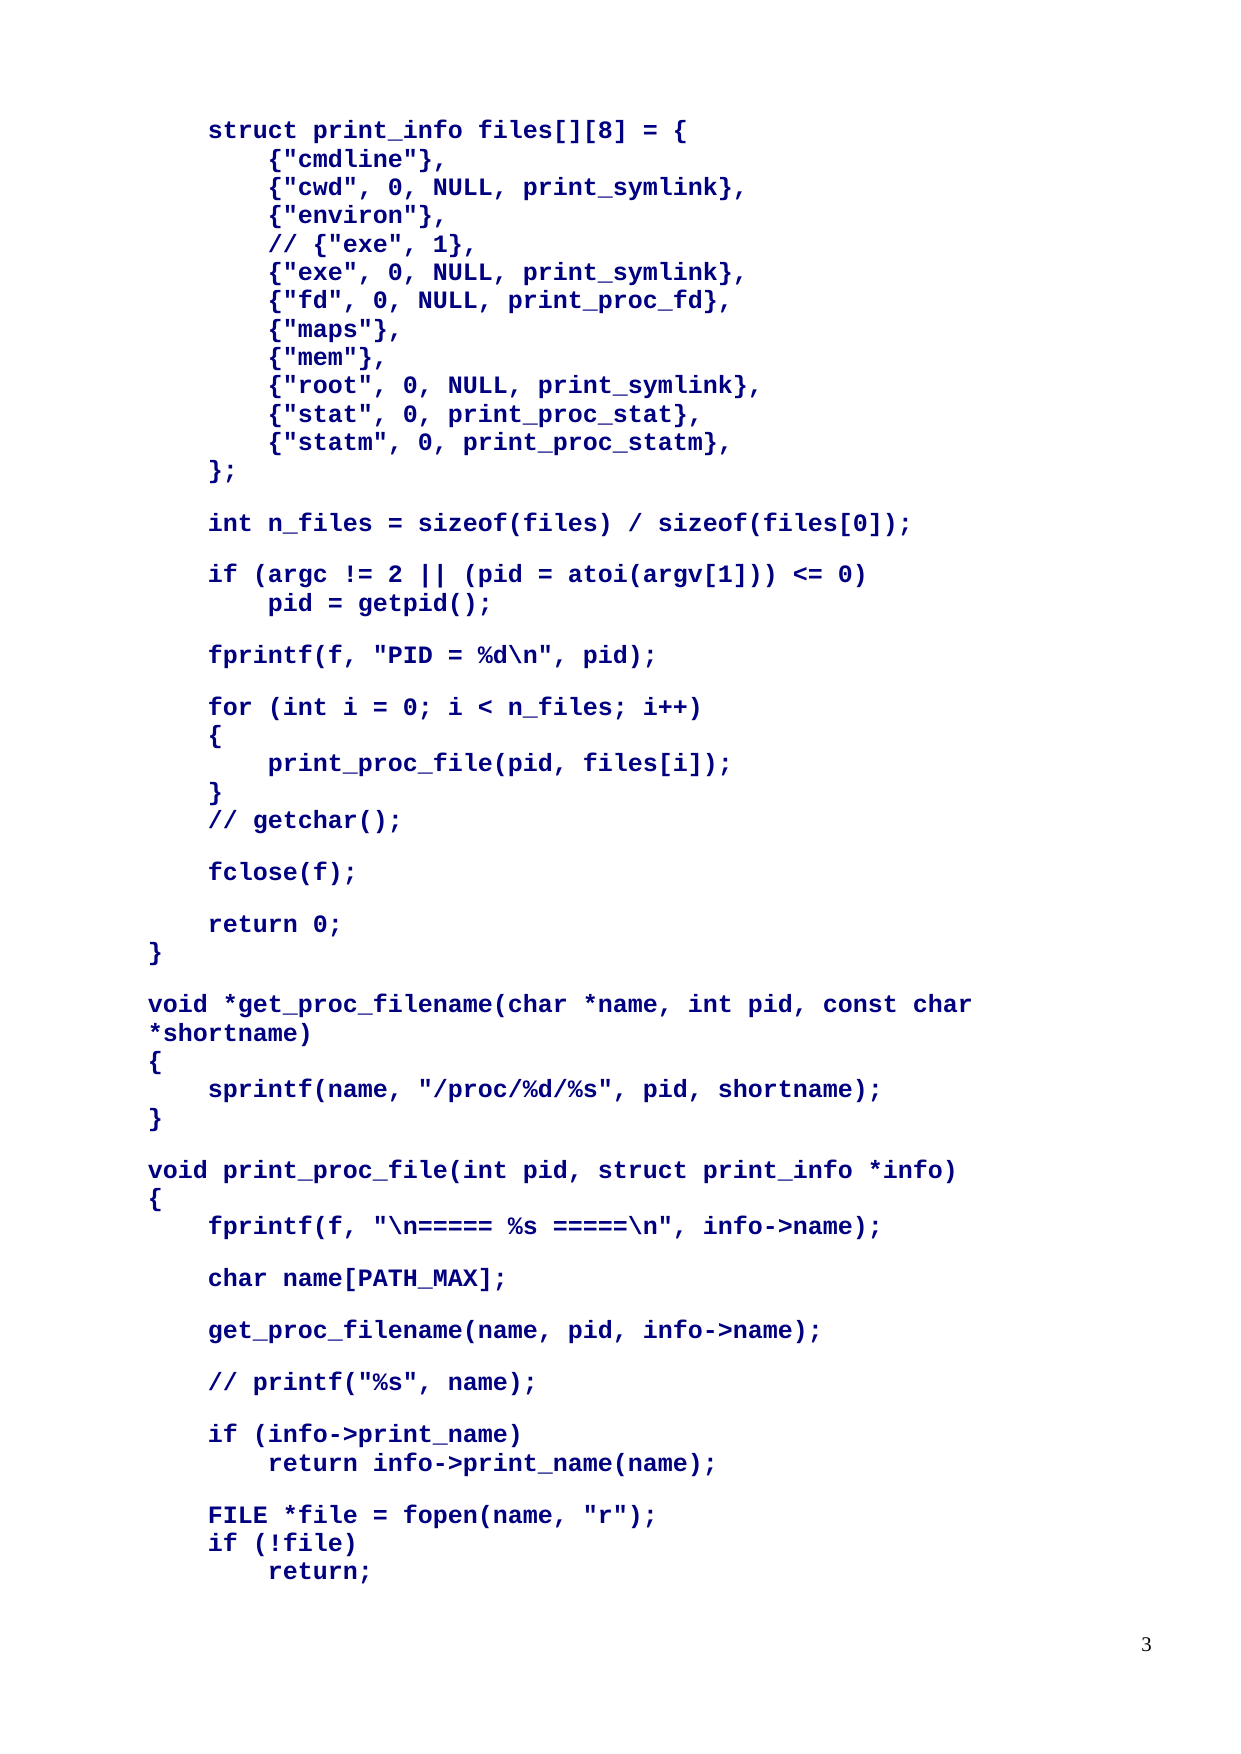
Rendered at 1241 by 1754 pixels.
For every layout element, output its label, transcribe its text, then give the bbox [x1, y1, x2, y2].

text for (int i = 0; i < n_files; i++) [148, 694, 1152, 723]
text { [148, 1049, 1152, 1077]
text return 0; [148, 912, 1152, 940]
text {"cwd", 0, NULL, print_symlink}, [148, 175, 1152, 203]
text {"environ"}, [148, 203, 1152, 231]
text {"fd", 0, NULL, print_proc_fd}, [148, 288, 1152, 316]
text {"mem"}, [148, 345, 1152, 373]
text // printf("%s", name); [148, 1370, 1152, 1398]
text void print_proc_file(int pid, struct print_info *info) [148, 1157, 1152, 1186]
text {"stat", 0, print_proc_stat}, [148, 401, 1152, 430]
text } [148, 940, 1152, 968]
text // getchar(); [148, 808, 1152, 836]
text return; [148, 1559, 1152, 1587]
text if (!file) [148, 1531, 1152, 1559]
text return info->print_name(name); [148, 1450, 1152, 1478]
text {"maps"}, [148, 316, 1152, 345]
text char name[PATH_MAX]; [148, 1266, 1152, 1294]
text FILE *file = fopen(name, "r"); [148, 1502, 1152, 1531]
text struct print_info files[][8] = { [148, 118, 1152, 146]
text int n_files = sizeof(files) / sizeof(files[0]); [148, 510, 1152, 538]
text }; [148, 458, 1152, 486]
text fprintf(f, "\n===== %s =====\n", info->name); [148, 1214, 1152, 1242]
text if (info->print_name) [148, 1422, 1152, 1450]
text {"exe", 0, NULL, print_symlink}, [148, 260, 1152, 288]
text } [148, 779, 1152, 808]
text {"statm", 0, print_proc_statm}, [148, 430, 1152, 458]
text sprintf(name, "/proc/%d/%s", pid, shortname); [148, 1077, 1152, 1105]
text pid = getpid(); [148, 590, 1152, 619]
text } [148, 1105, 1152, 1134]
text fclose(f); [148, 860, 1152, 888]
text if (argc != 2 || (pid = atoi(argv[1])) <= 0) [148, 562, 1152, 590]
text { [148, 723, 1152, 751]
text { [148, 1186, 1152, 1214]
text void *get_proc_filename(char *name, int pid, const char *shortname) [148, 992, 1152, 1049]
text {"cmdline"}, [148, 146, 1152, 175]
text // {"exe", 1}, [148, 231, 1152, 260]
text fprintf(f, "PID = %d\n", pid); [148, 642, 1152, 671]
text get_proc_filename(name, pid, info->name); [148, 1318, 1152, 1346]
text {"root", 0, NULL, print_symlink}, [148, 373, 1152, 401]
text print_proc_file(pid, files[i]); [148, 751, 1152, 779]
